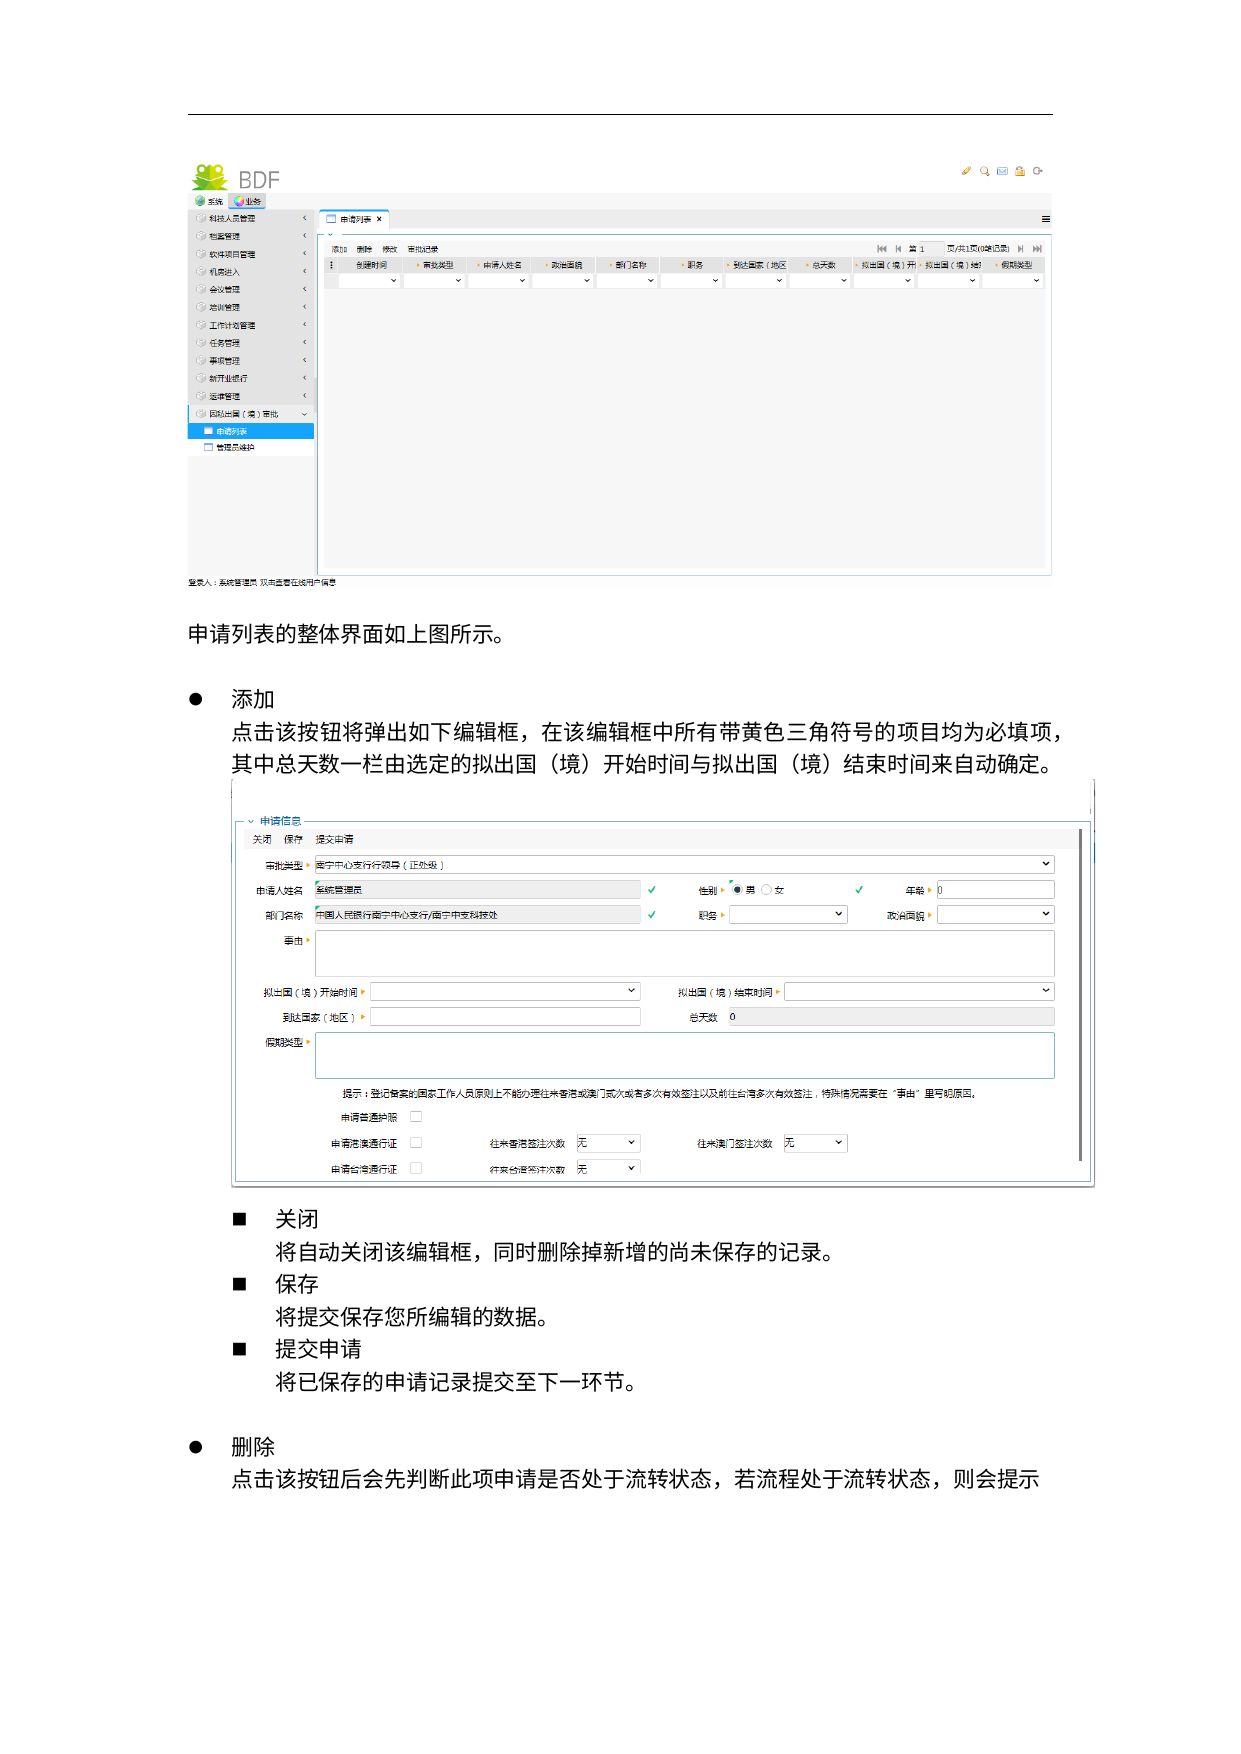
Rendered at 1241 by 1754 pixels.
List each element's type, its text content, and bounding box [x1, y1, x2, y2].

text 将自动关闭该编辑框，同时删除掉新增的尚未保存的记录。 [275, 1234, 1053, 1267]
text 申请列表的整体界面如上图所示。 [187, 617, 1053, 649]
picture [231, 779, 1096, 1188]
list 删除 [187, 1429, 1053, 1462]
list 保存 [231, 1267, 1053, 1299]
text 点击该按钮将弹出如下编辑框，在该编辑框中所有带黄色三角符号的项目均为必填项，其中总天数一栏由选定的拟出国（境）开始时间与拟出国（境）结束时间来自动确定。 [231, 714, 1053, 779]
list 添加 [187, 682, 1053, 714]
picture [187, 162, 1052, 588]
text 将提交保存您所编辑的数据。 [275, 1299, 1053, 1332]
text 将已保存的申请记录提交至下一环节。 [275, 1364, 1053, 1397]
text 点击该按钮后会先判断此项申请是否处于流转状态，若流程处于流转状态，则会提示 [187, 1462, 1053, 1494]
list 提交申请 [231, 1332, 1053, 1364]
list 关闭 [231, 1202, 1053, 1234]
